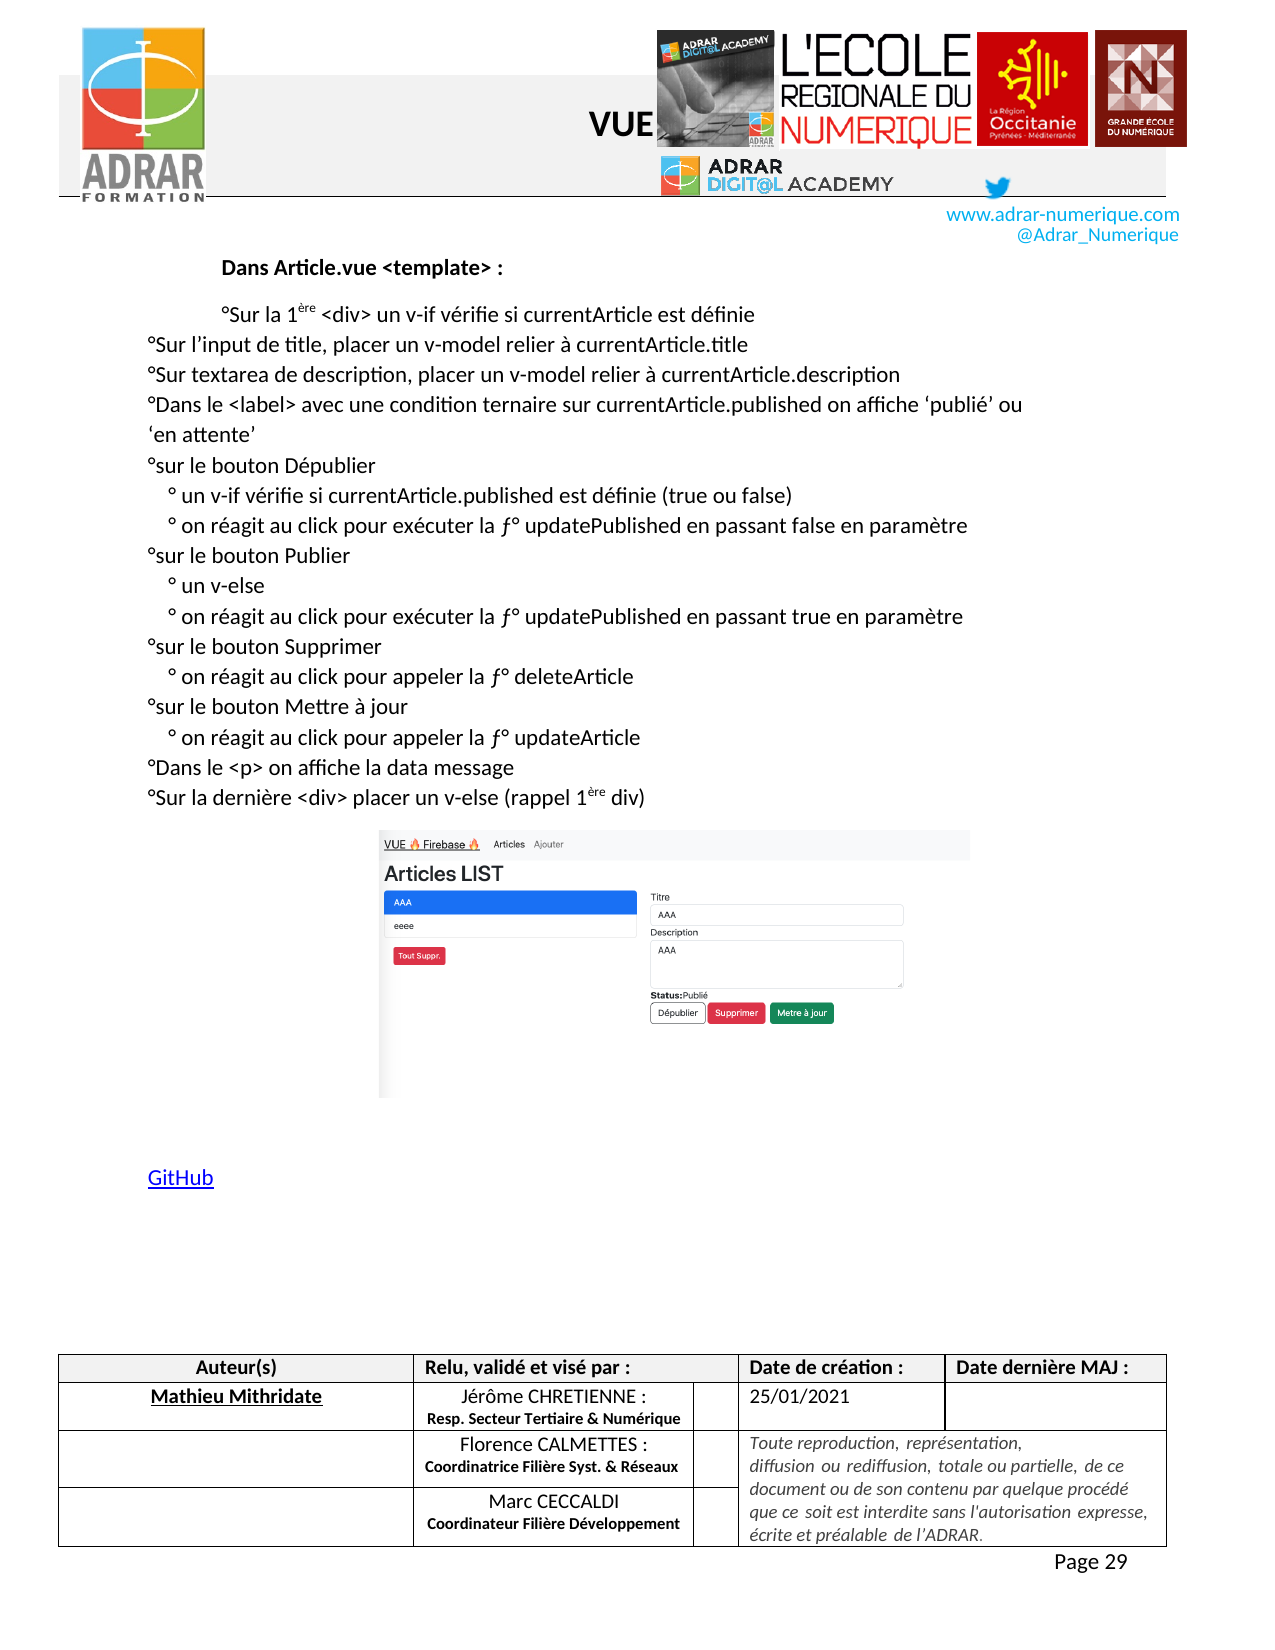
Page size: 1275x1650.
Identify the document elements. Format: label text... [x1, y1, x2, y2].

picture [80, 25, 206, 204]
text GitHub [148, 1163, 1127, 1191]
picture [647, 23, 1195, 208]
picture [378, 830, 971, 1098]
picture [981, 172, 1014, 203]
list °Sur la 1ère <div> un v-if vérifie si currentArticle est définie °Sur l’input de title, placer un v-model relier à currentArticle.title °Sur textarea de description, placer un v-model relier à currentArticle.description °Dans le <label> avec une condition ternaire sur currentArticle.published on affiche ‘publié’ ou ‘en attente’ °sur le bouton Dépublier ° un v-if vérifie si currentArticle.published est définie (true ou false) ° on réagit au click pour exécuter la ƒ° updatePublished en passant false en paramètre °sur le bouton Publier ° un v-else ° on réagit au click pour exécuter la ƒ° updatePublished en passant true en paramètre °sur le bouton Supprimer ° on réagit au click pour appeler la ƒ° deleteArticle °sur le bouton Mettre à jour ° on réagit au click pour appeler la ƒ° updateArticle °Dans le <p> on affiche la data message °Sur la dernière <div> placer un v-else (rappel 1ère div) [148, 300, 1127, 811]
list Dans Article.vue <template> : [148, 253, 1127, 281]
